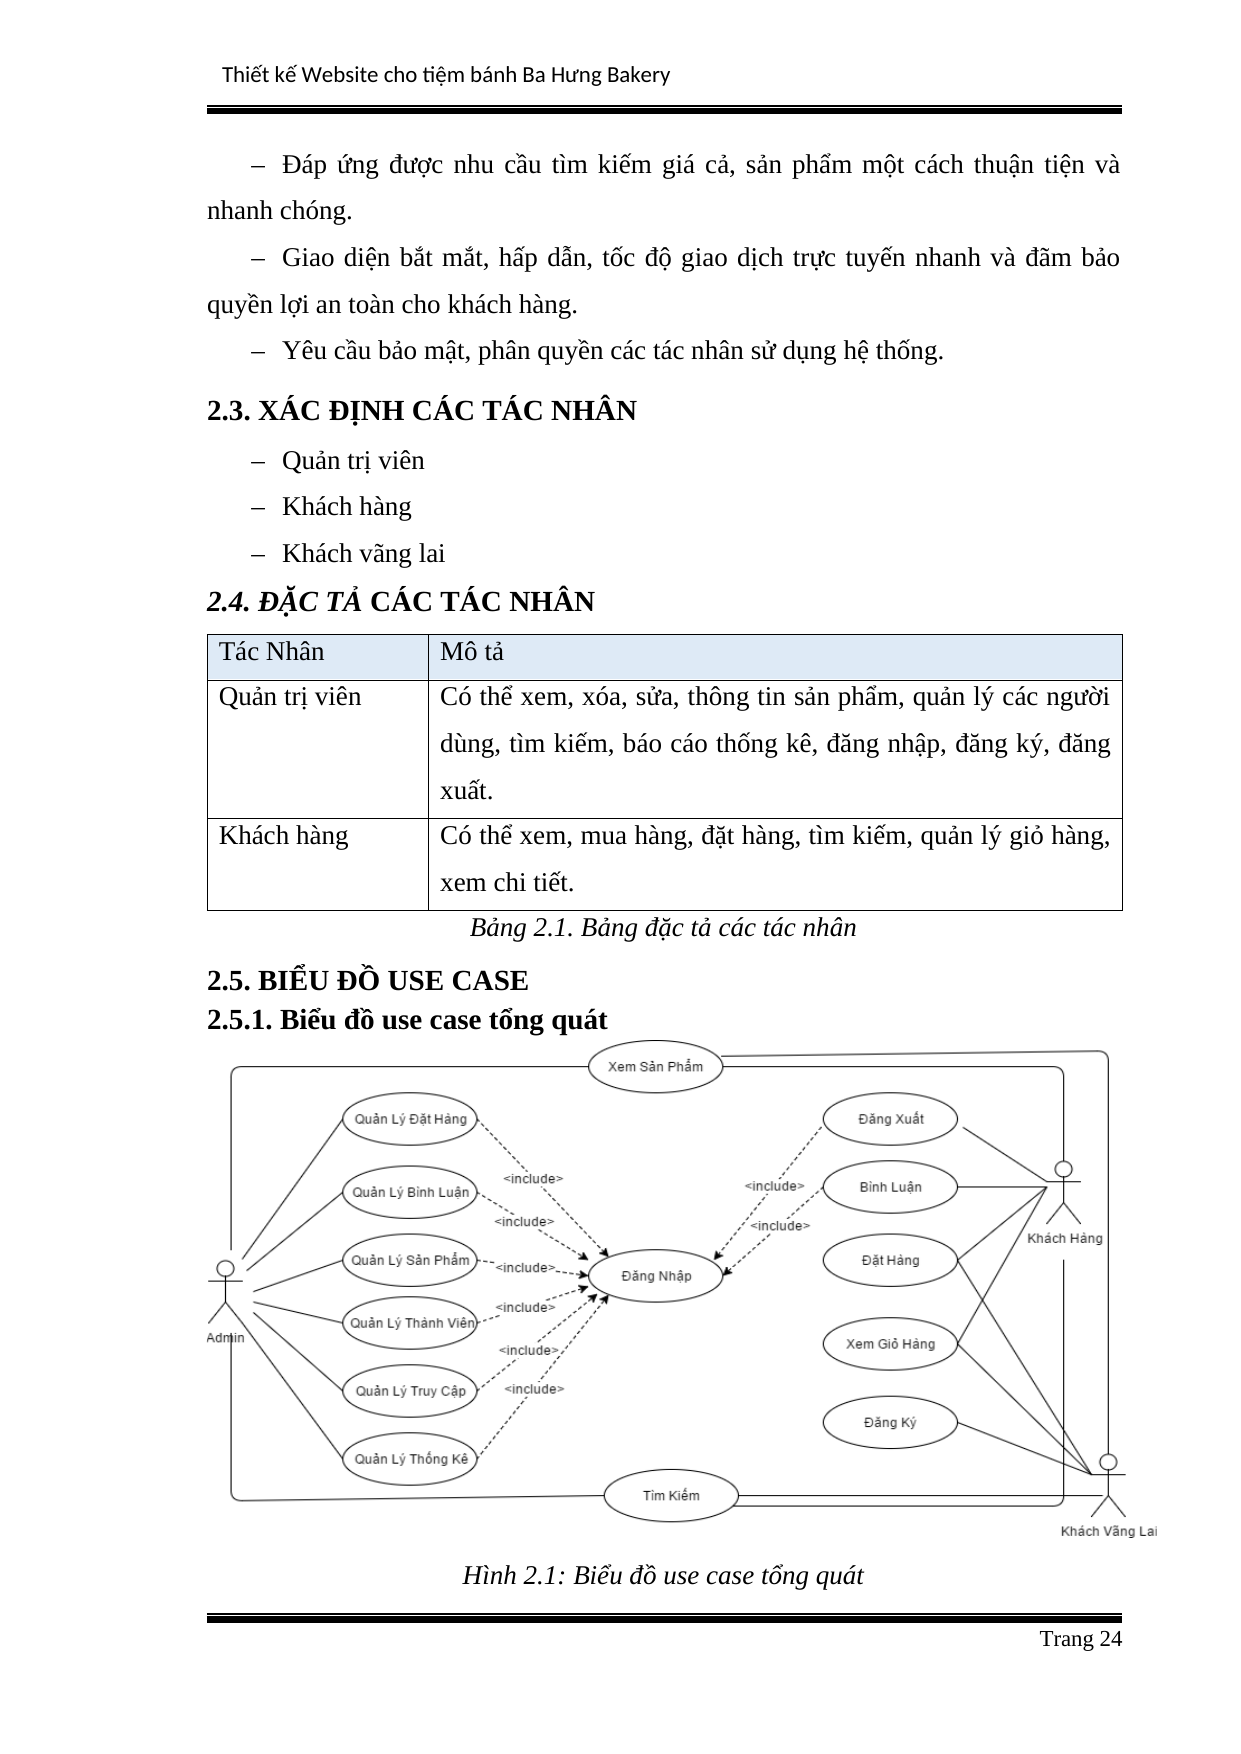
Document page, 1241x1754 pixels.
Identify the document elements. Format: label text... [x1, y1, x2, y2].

list Quản trị viên [207, 444, 1122, 475]
table_cell Có thể xem, xóa, sửa, thông tin sản phẩm, quản lý các người dùng, tìm kiếm, báo cáo thống kê, đăng nhập, đăng ký, đăng xuất. [429, 681, 1122, 818]
table_cell Khách hàng [208, 819, 428, 910]
list Khách vãng lai [207, 537, 1122, 568]
text Hình 2.1: Biểu đồ use case tổng quát [207, 1559, 1122, 1590]
text Bảng 2.1. Bảng đặc tả các tác nhân [207, 911, 1122, 942]
list Đáp ứng được nhu cầu tìm kiếm giá cả, sản phẩm một cách thuận tiện và nhanh chóng. [207, 148, 1122, 226]
table_cell Quản trị viên [208, 681, 428, 818]
table_header Tác Nhân [208, 635, 428, 679]
list Giao diện bắt mắt, hấp dẫn, tốc độ giao dịch trực tuyến nhanh và đãm bảo quyền lợi an toàn cho khách hàng. [207, 241, 1122, 319]
list 2.5. BIỂU ĐỒ USE CASE [207, 963, 1122, 997]
list 2.3. XÁC ĐỊNH CÁC TÁC NHÂN [207, 393, 1122, 427]
table_header Mô tả [429, 635, 1122, 679]
list 2.4. ĐẶC TẢ CÁC TÁC NHÂN [207, 584, 1122, 617]
picture [206, 1040, 1157, 1538]
list Yêu cầu bảo mật, phân quyền các tác nhân sử dụng hệ thống. [207, 334, 1122, 366]
table_cell Có thể xem, mua hàng, đặt hàng, tìm kiếm, quản lý giỏ hàng, xem chi tiết. [429, 819, 1122, 910]
list Khách hàng [207, 491, 1122, 522]
list 2.5.1. Biểu đồ use case tổng quát [207, 1002, 1122, 1036]
